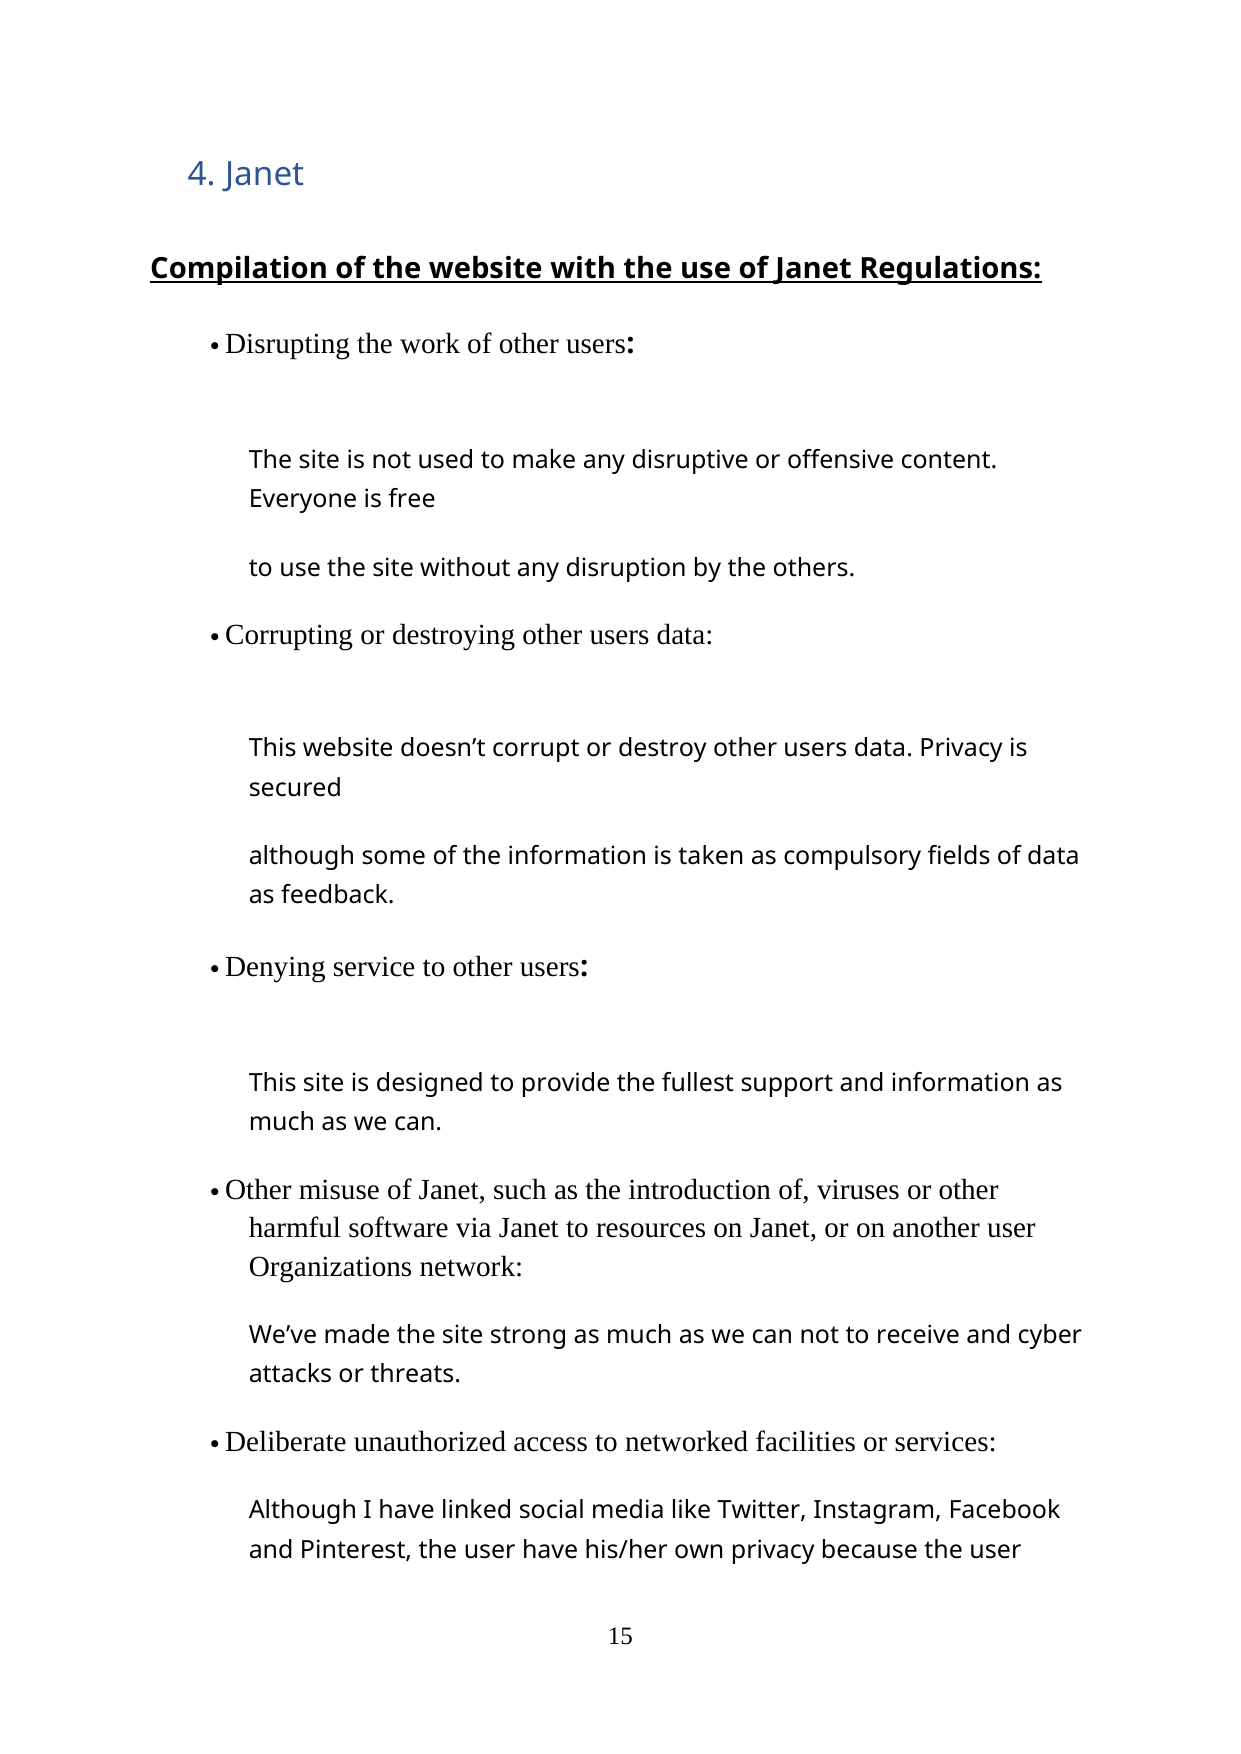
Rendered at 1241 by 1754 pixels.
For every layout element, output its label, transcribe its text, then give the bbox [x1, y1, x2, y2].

text This website doesn’t corrupt or destroy other users data. Privacy is secured [248, 685, 1090, 803]
list Corrupting or destroying other users data: [211, 617, 1090, 651]
list Disrupting the work of other users: [211, 322, 1090, 362]
list Deliberate unauthorized access to networked facilities or services: [211, 1424, 1090, 1458]
text We’ve made the site strong as much as we can not to receive and cyber attacks or threats. [248, 1317, 1090, 1390]
text This site is designed to provide the fullest support and information as much as we can. [248, 1020, 1090, 1138]
list Other misuse of Janet, such as the introduction of, viruses or other harmful software via Janet to resources on Janet, or on another user Organizations network: [211, 1172, 1090, 1283]
text Compilation of the website with the use of Janet Regulations: [150, 247, 1090, 287]
text although some of the information is taken as compulsory fields of data as feedback. [248, 837, 1090, 911]
text The site is not used to make any disruptive or offensive content. Everyone is free [248, 397, 1090, 515]
text to use the site without any disruption by the others. [248, 549, 1090, 583]
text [248, 1492, 1090, 1565]
subtitle Janet [187, 150, 1090, 195]
list Denying service to other users: [211, 945, 1090, 985]
